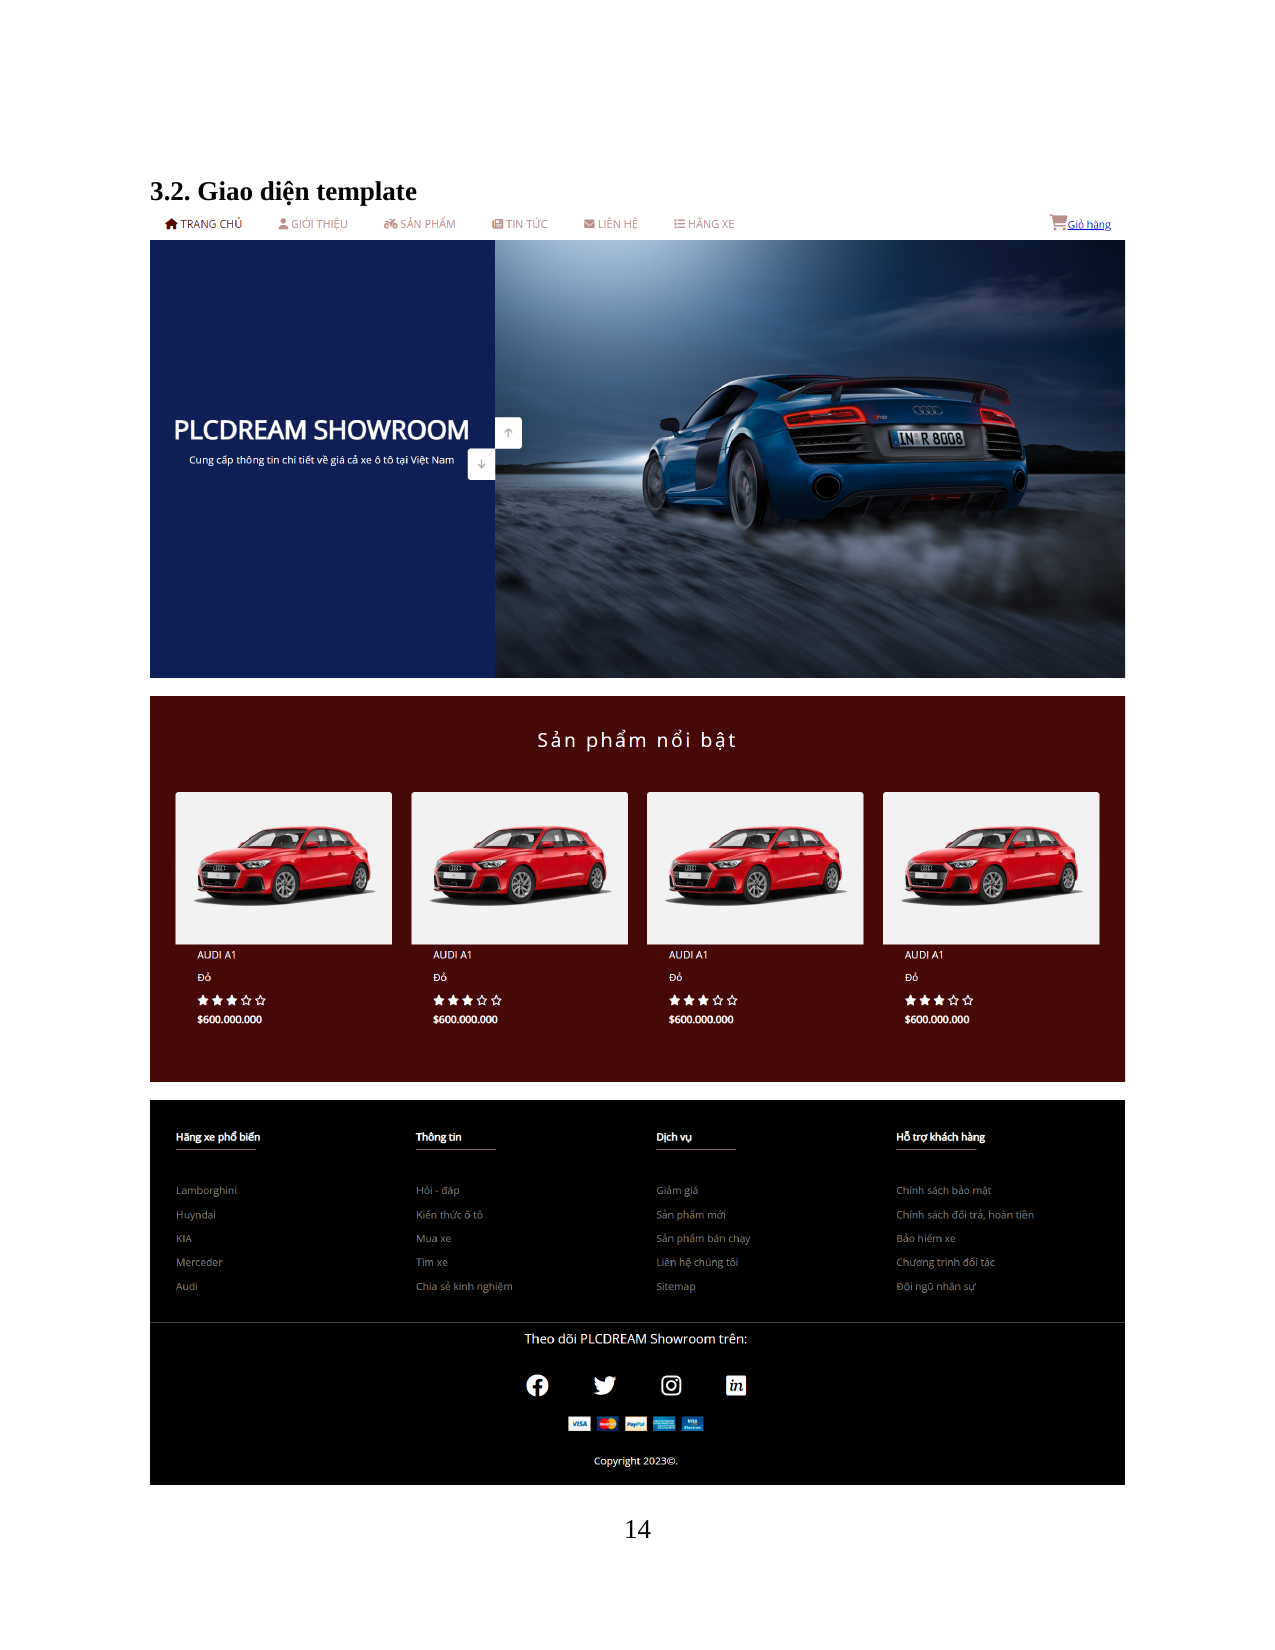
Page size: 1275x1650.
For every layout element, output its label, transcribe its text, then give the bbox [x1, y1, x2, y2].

picture [150, 208, 1125, 678]
picture [150, 1100, 1125, 1485]
subtitle 3.2. Giao diện template [150, 175, 1125, 206]
picture [150, 696, 1125, 1082]
